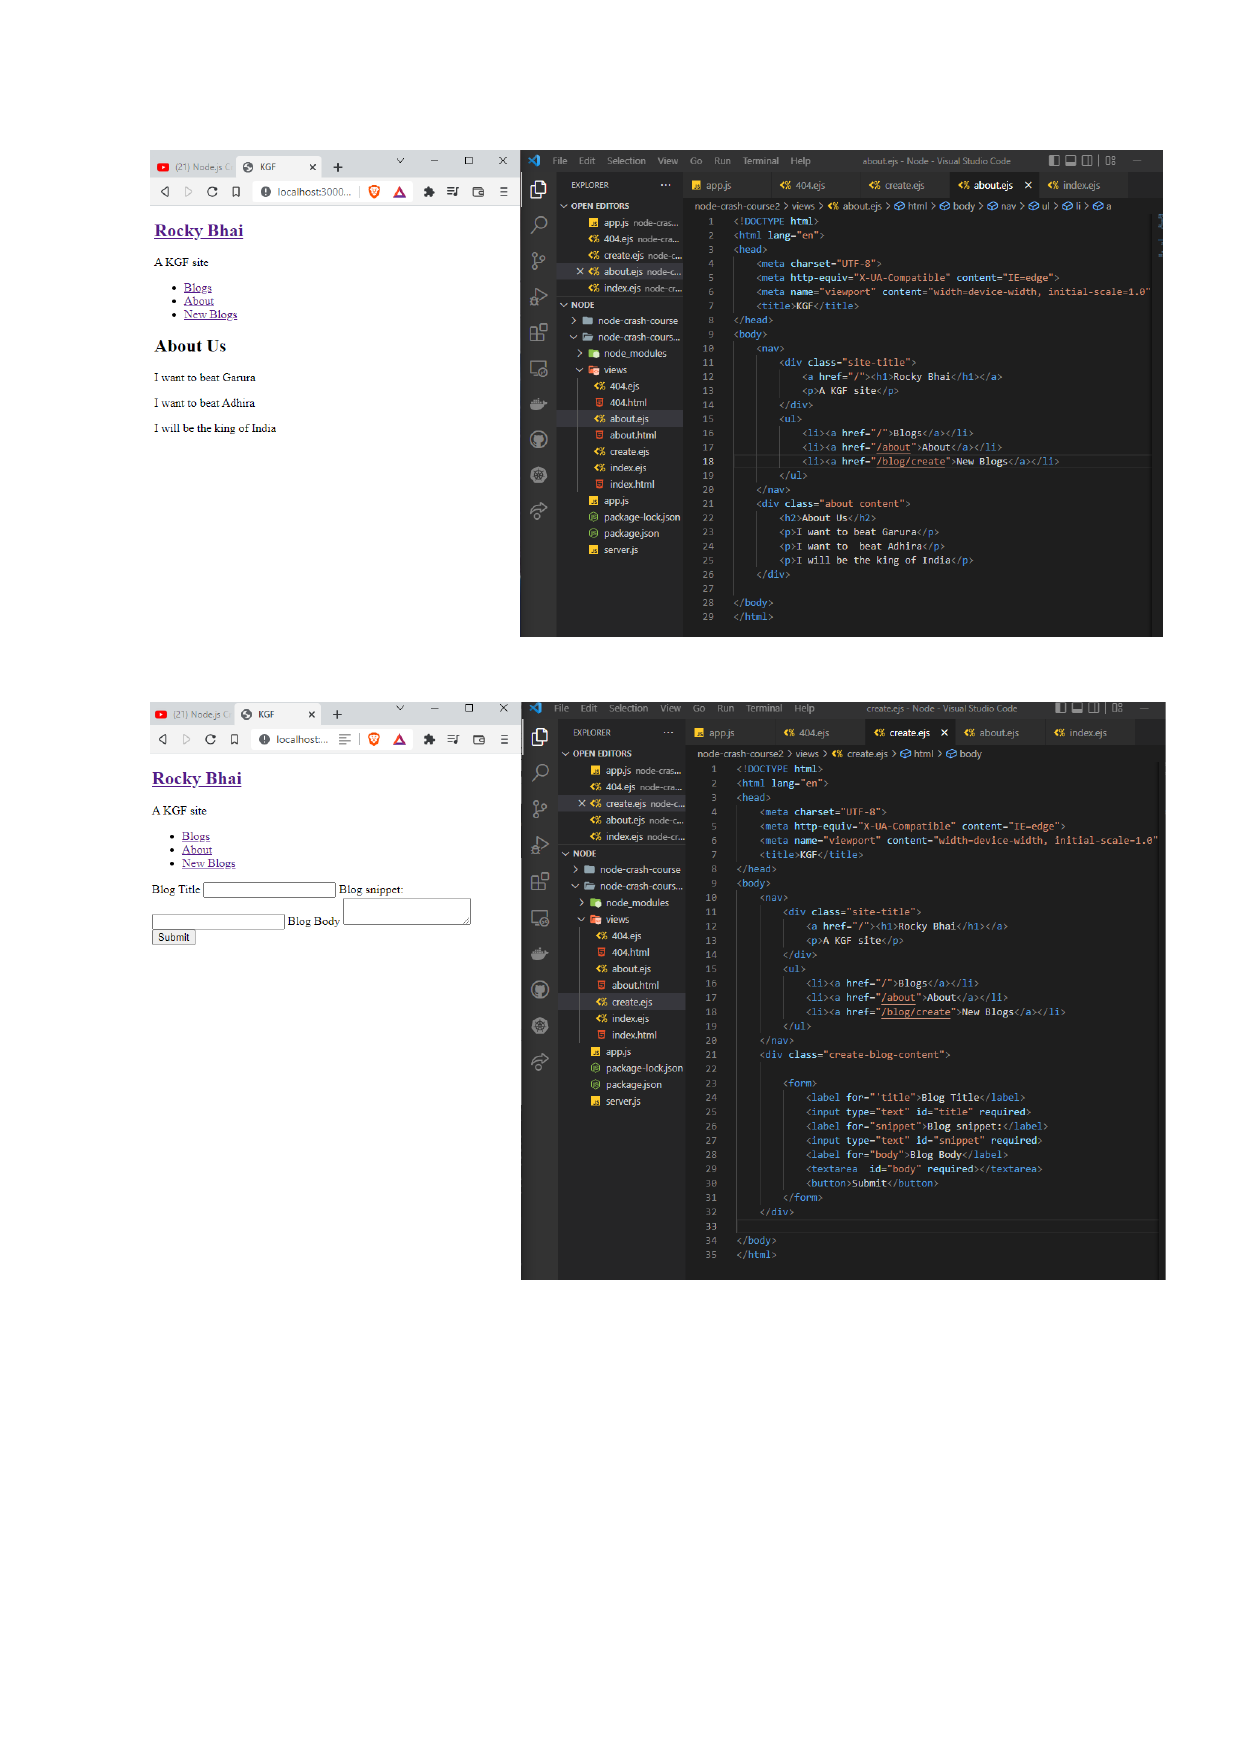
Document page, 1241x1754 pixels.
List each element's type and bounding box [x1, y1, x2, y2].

picture [150, 702, 1166, 1280]
picture [150, 150, 1163, 637]
